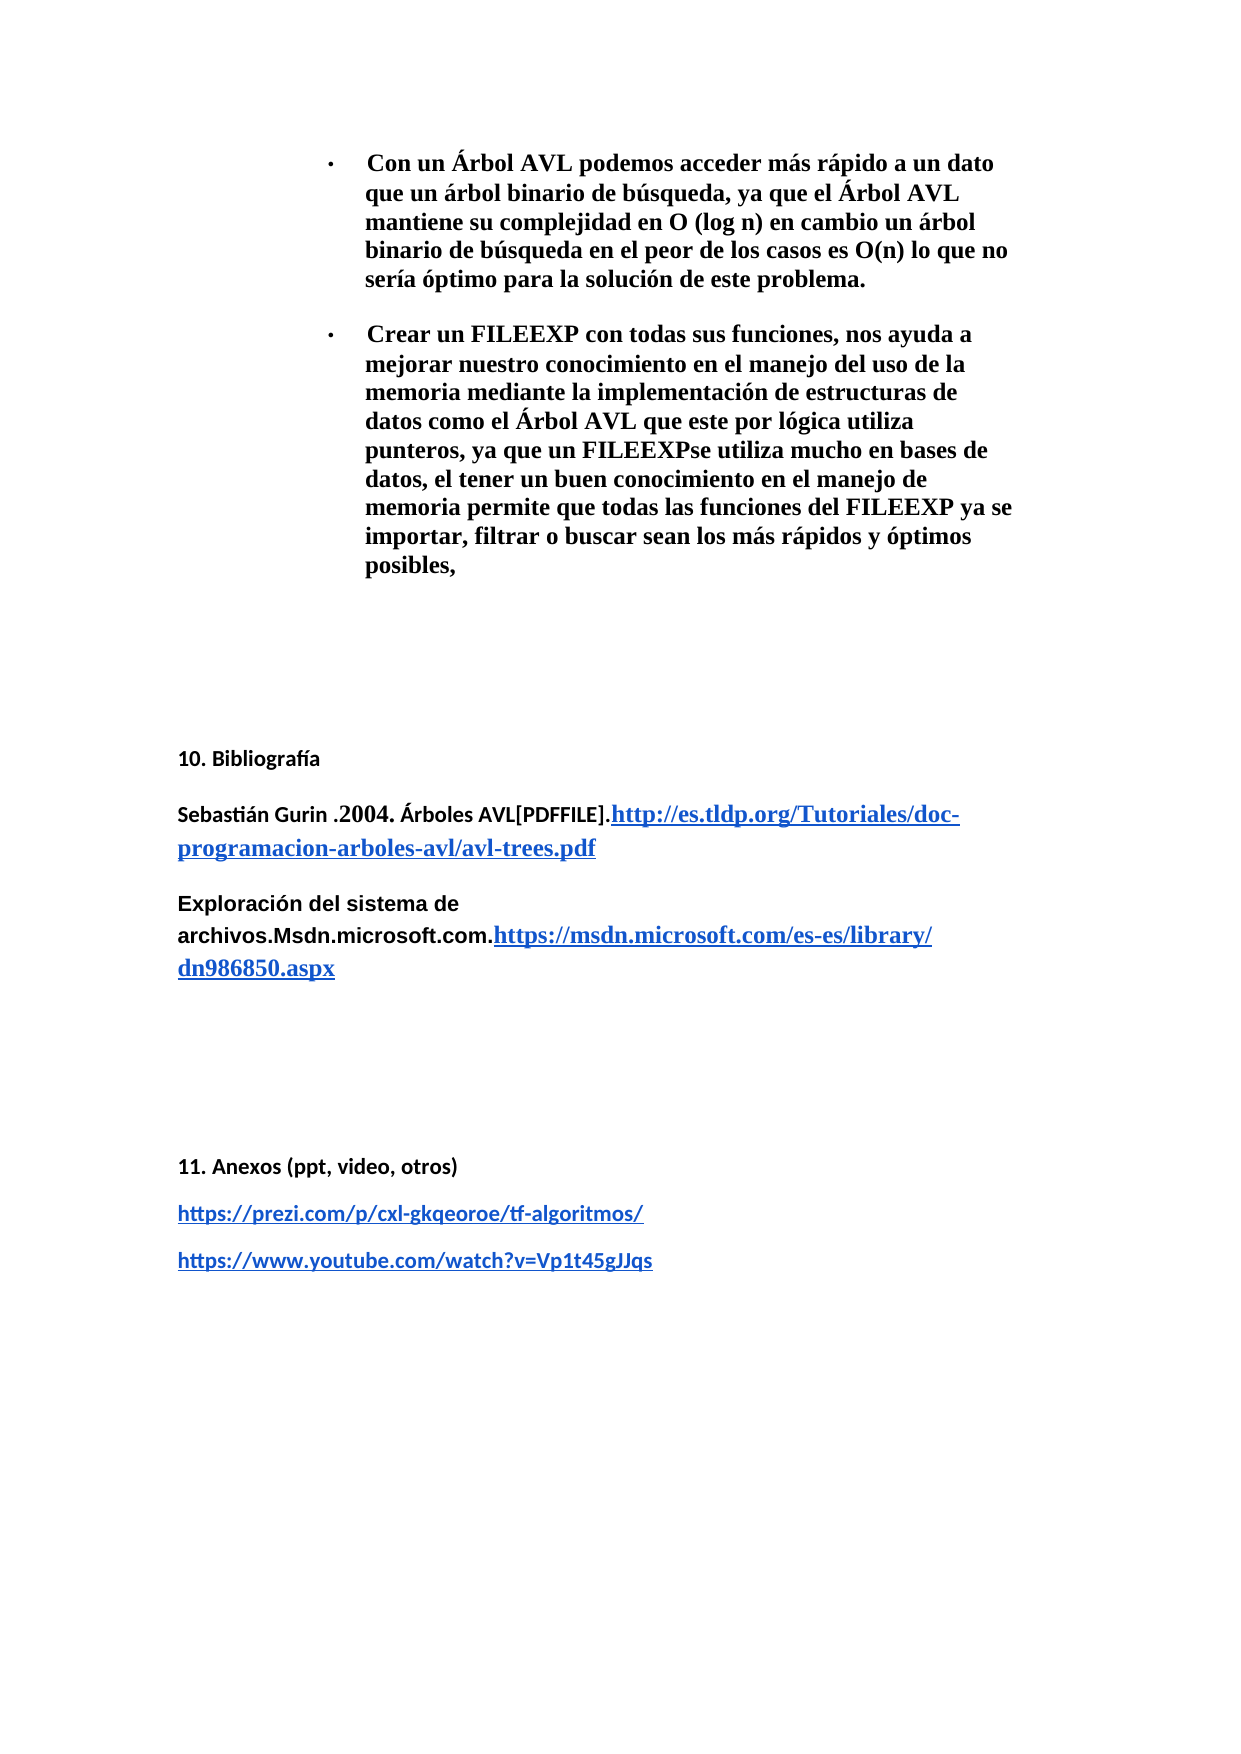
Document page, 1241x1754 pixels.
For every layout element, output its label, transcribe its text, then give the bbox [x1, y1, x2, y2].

text · Con un Árbol AVL podemos acceder más rápido a un dato que un árbol binario de búsqueda, ya que el Árbol AVL mantiene su complejidad en O (log n) en cambio un árbol binario de búsqueda en el peor de los casos es O(n) lo que no sería óptimo para la solución de este problema. [327, 148, 1013, 293]
text https://prezi.com/p/cxl-gkqeoroe/tf-algoritmos/ [177, 1199, 1063, 1227]
text 11. Anexos (ppt, video, otros) [177, 1152, 1063, 1180]
text Exploración del sistema de archivos.Msdn.microsoft.com.https://msdn.microsoft.com/es-es/library/dn986850.aspx [177, 891, 1013, 982]
text https://www.youtube.com/watch?v=Vp1t45gJJqs [177, 1246, 1063, 1274]
text 10. Bibliografía [177, 744, 1063, 772]
text · Crear un FILEEXP con todas sus funciones, nos ayuda a mejorar nuestro conocimiento en el manejo del uso de la memoria mediante la implementación de estructuras de datos como el Árbol AVL que este por lógica utiliza punteros, ya que un FILEEXPse utiliza mucho en bases de datos, el tener un buen conocimiento en el manejo de memoria permite que todas las funciones del FILEEXP ya se importar, filtrar o buscar sean los más rápidos y óptimos posibles, [327, 318, 1013, 579]
text Sebastián Gurin .2004. Árboles AVL[PDFFILE].http://es.tldp.org/Tutoriales/doc-programacion-arboles-avl/avl-trees.pdf [177, 799, 1013, 862]
